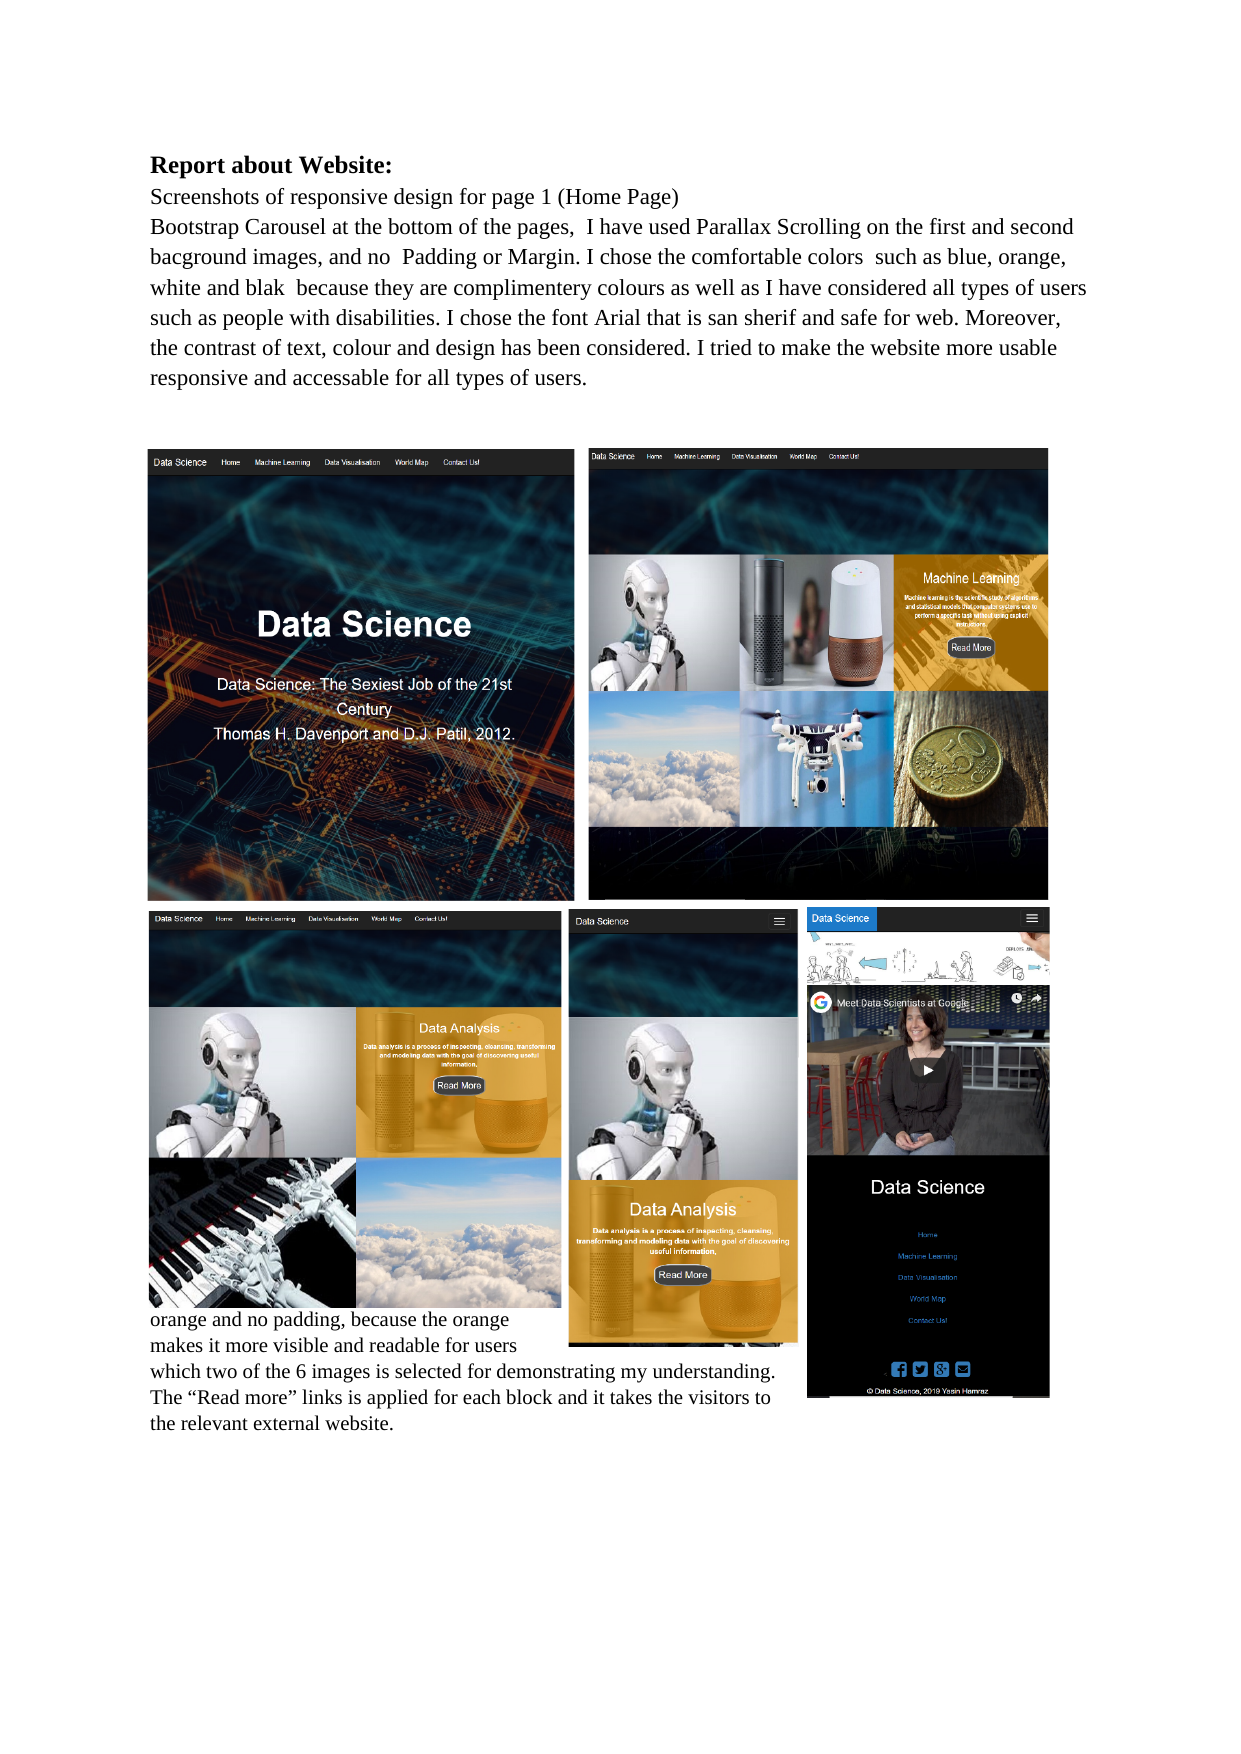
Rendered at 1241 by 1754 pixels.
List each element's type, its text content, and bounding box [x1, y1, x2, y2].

text Report about Website: [150, 150, 1090, 179]
text Screenshots of responsive design for page 1 (Home Page) [150, 183, 1090, 209]
picture [148, 911, 562, 1308]
picture [146, 449, 575, 899]
picture [807, 907, 1050, 1398]
picture [568, 909, 799, 1347]
picture [588, 448, 1049, 900]
text Bootstrap Carousel at the bottom of the pages, I have used Parallax Scrolling on the first and second bacground images, and no Padding or Margin. I chose the comfortable colors such as blue, orange, white and blak because they are complimentery colours as well as I have considered all types of users such as people with disabilities. I chose the font Arial that is san sherif and safe for web. Moreover, the contrast of text, colour and design has been considered. I tried to make the website more usable responsive and accessable for all types of users. [150, 213, 1090, 391]
